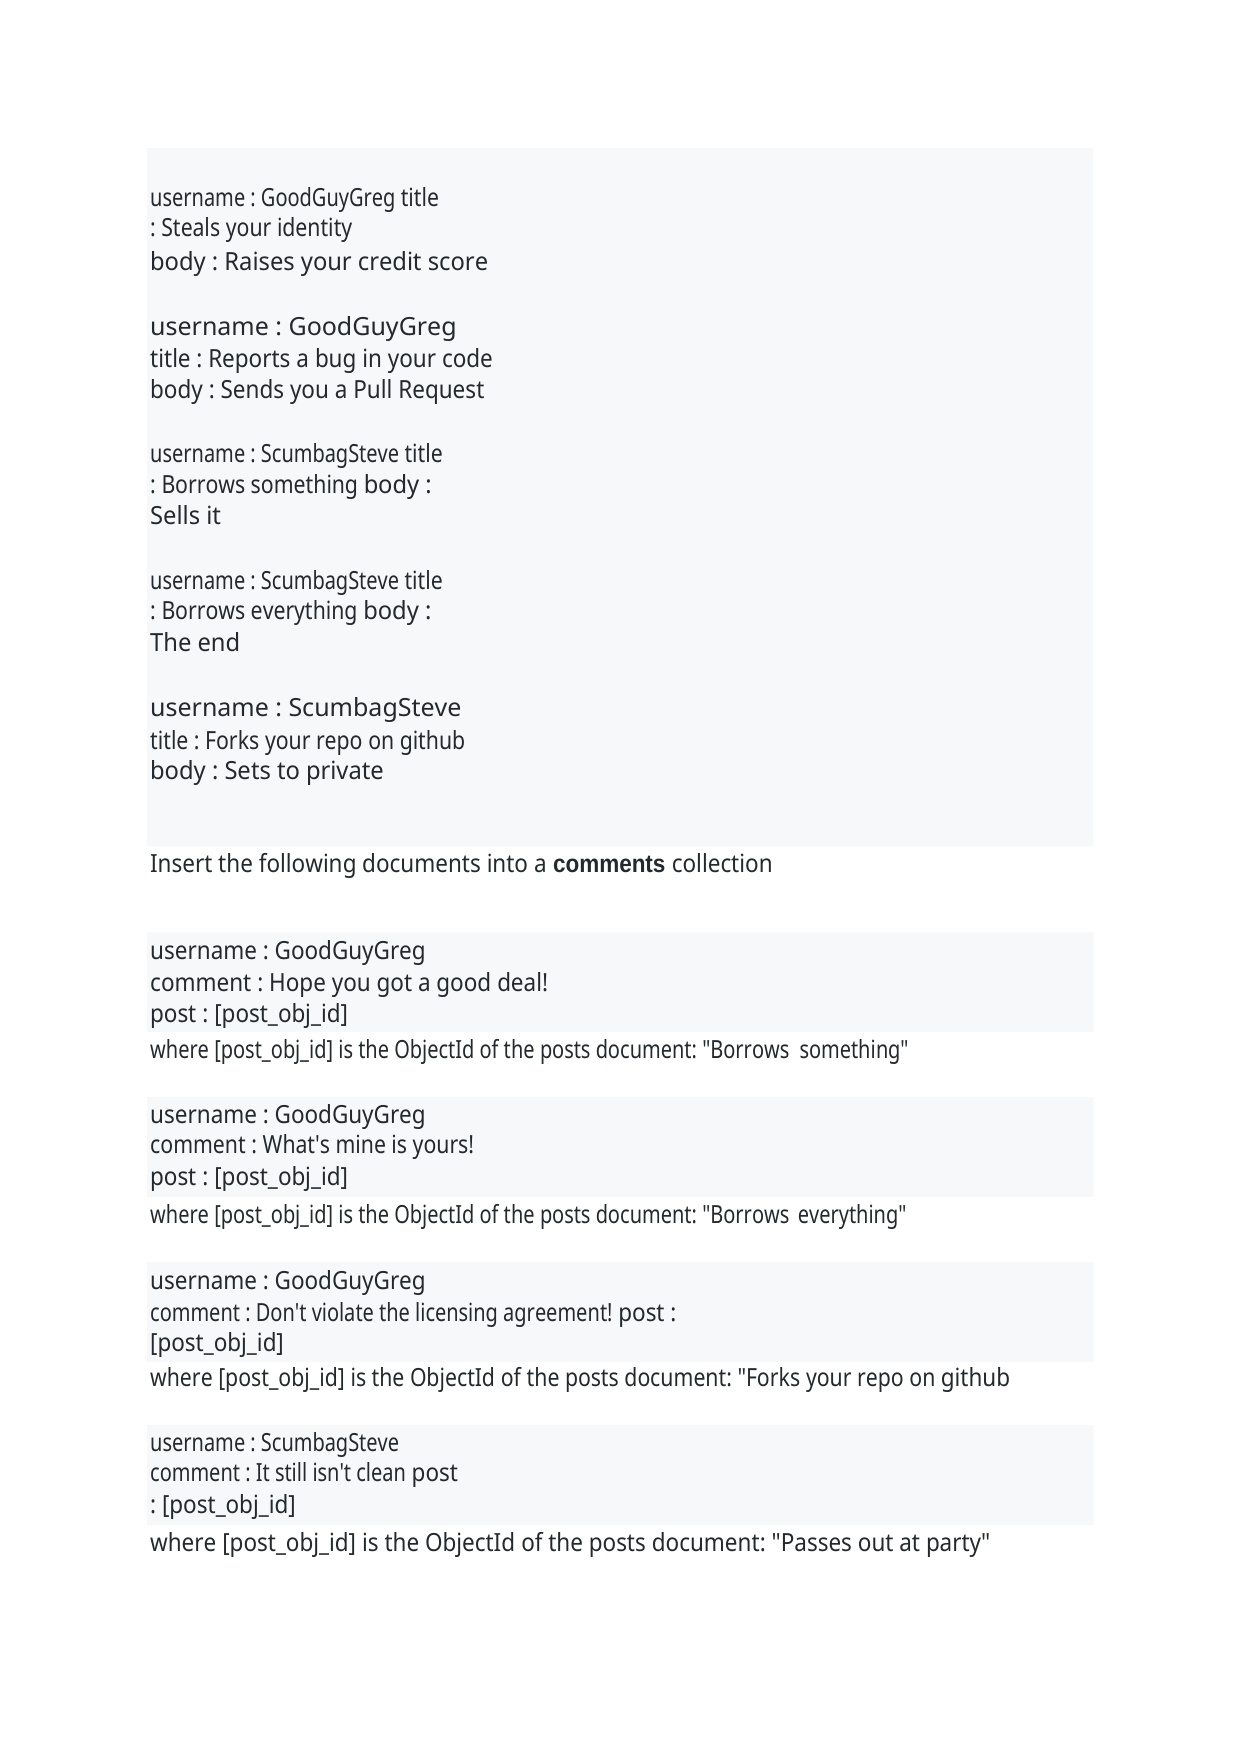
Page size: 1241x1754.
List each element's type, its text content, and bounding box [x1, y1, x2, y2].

text where [post_obj_id] is the ObjectId of the posts document: "Borrows everything" [150, 1094, 1105, 1230]
text where [post_obj_id] is the ObjectId of the posts document: "Borrows something" [150, 929, 1105, 1065]
text Insert the following documents into a comments collection [150, 846, 1105, 879]
text where [post_obj_id] is the ObjectId of the posts document: "Passes out at party" [150, 1422, 1105, 1558]
text where [post_obj_id] is the ObjectId of the posts document: "Forks your repo on github [150, 1258, 1020, 1393]
